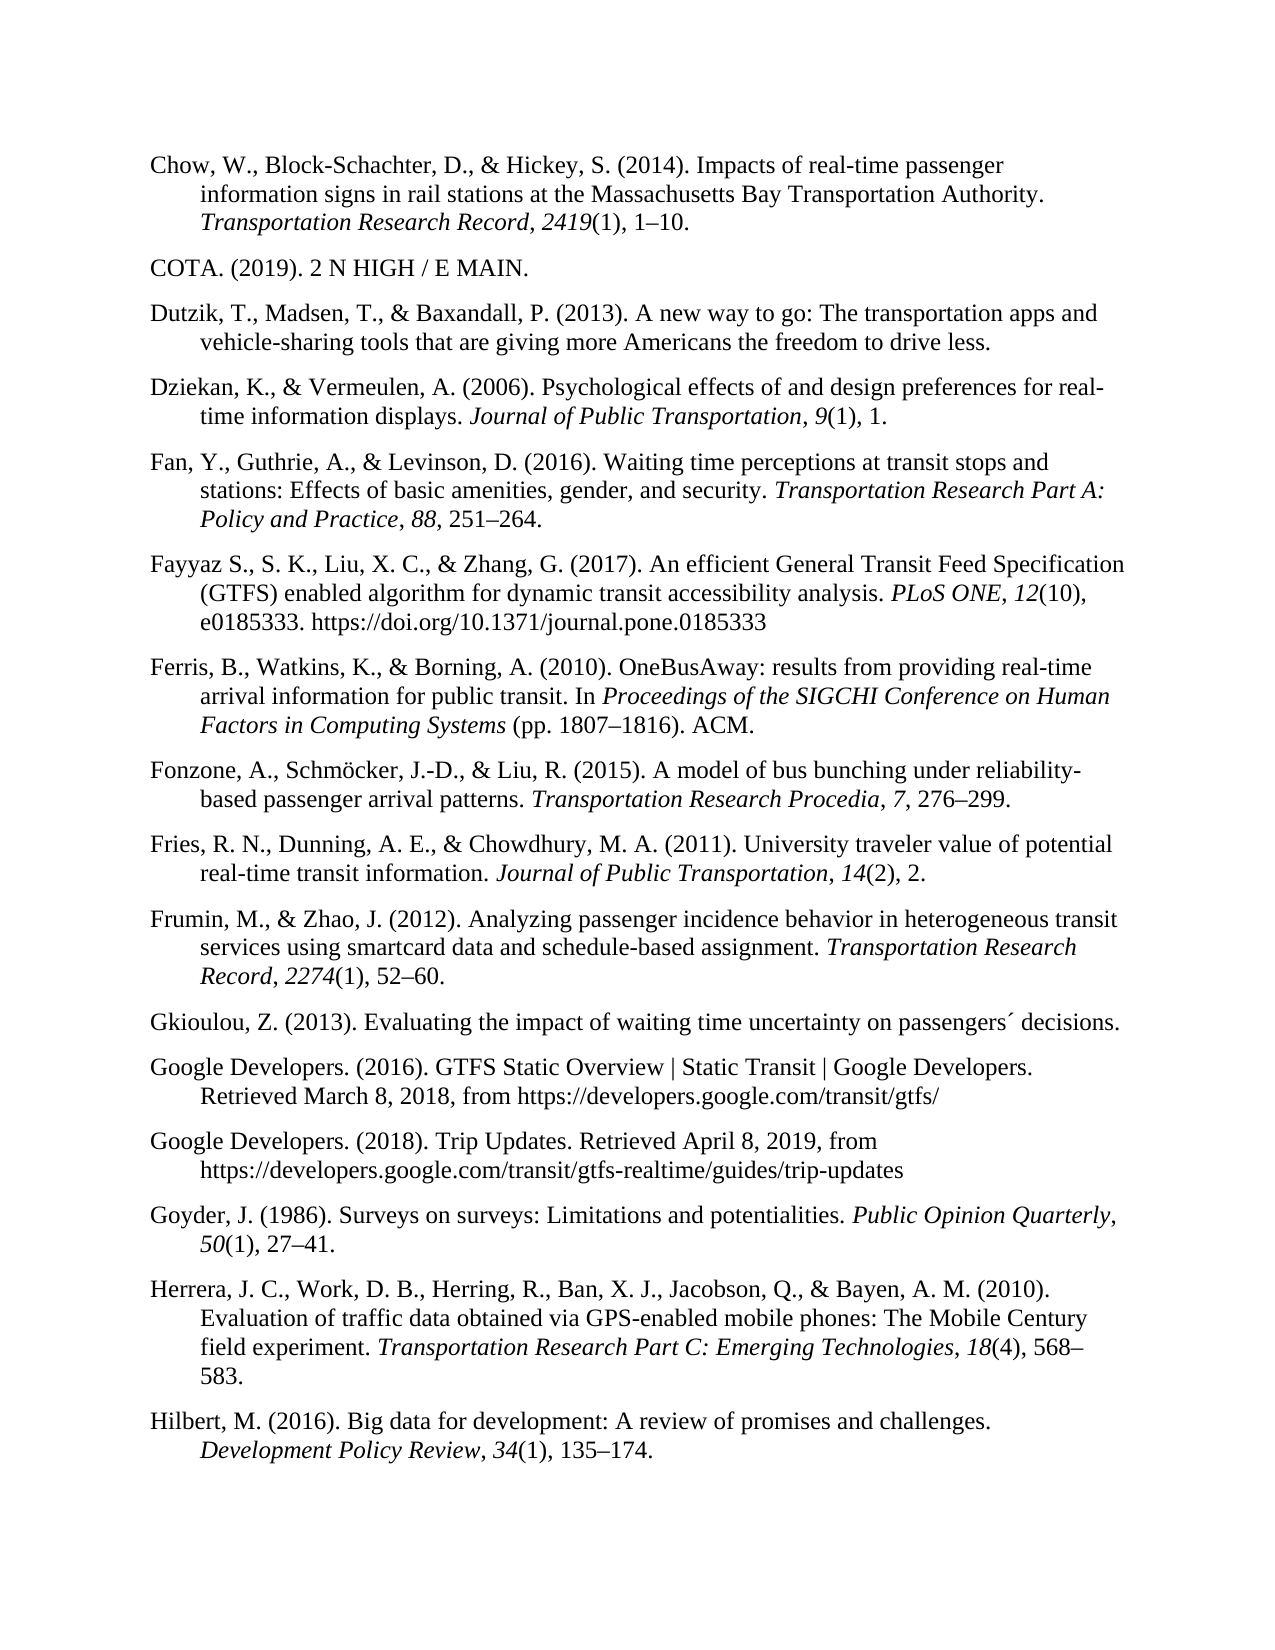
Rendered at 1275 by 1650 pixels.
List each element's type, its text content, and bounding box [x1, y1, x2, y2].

text Fan, Y., Guthrie, A., & Levinson, D. (2016). Waiting time perceptions at transit stops and stations: Effects of basic amenities, gender, and security. Transportation Research Part A: Policy and Practice, 88, 251–264. [150, 447, 1125, 533]
text Ferris, B., Watkins, K., & Borning, A. (2010). OneBusAway: results from providing real-time arrival information for public transit. In Proceedings of the SIGCHI Conference on Human Factors in Computing Systems (pp. 1807–1816). ACM. [150, 652, 1125, 739]
text Chow, W., Block-Schachter, D., & Hickey, S. (2014). Impacts of real-time passenger information signs in rail stations at the Massachusetts Bay Transportation Authority. Transportation Research Record, 2419(1), 1–10. [150, 150, 1125, 236]
text Herrera, J. C., Work, D. B., Herring, R., Ban, X. J., Jacobson, Q., & Bayen, A. M. (2010). Evaluation of traffic data obtained via GPS-enabled mobile phones: The Mobile Century field experiment. Transportation Research Part C: Emerging Technologies, 18(4), 568–583. [150, 1274, 1125, 1389]
text Gkioulou, Z. (2013). Evaluating the impact of waiting time uncertainty on passengers´ decisions. [150, 1007, 1125, 1035]
text Dziekan, K., & Vermeulen, A. (2006). Psychological effects of and design preferences for real-time information displays. Journal of Public Transportation, 9(1), 1. [150, 372, 1125, 430]
text Hilbert, M. (2016). Big data for development: A review of promises and challenges. Development Policy Review, 34(1), 135–174. [150, 1406, 1125, 1464]
text Fonzone, A., Schmöcker, J.-D., & Liu, R. (2015). A model of bus bunching under reliability-based passenger arrival patterns. Transportation Research Procedia, 7, 276–299. [150, 755, 1125, 813]
text Goyder, J. (1986). Surveys on surveys: Limitations and potentialities. Public Opinion Quarterly, 50(1), 27–41. [150, 1200, 1125, 1258]
text Fayyaz S., S. K., Liu, X. C., & Zhang, G. (2017). An efficient General Transit Feed Specification (GTFS) enabled algorithm for dynamic transit accessibility analysis. PLoS ONE, 12(10), e0185333. https://doi.org/10.1371/journal.pone.0185333 [150, 549, 1125, 636]
text COTA. (2019). 2 N HIGH / E MAIN. [150, 253, 1125, 282]
text Dutzik, T., Madsen, T., & Baxandall, P. (2013). A new way to go: The transportation apps and vehicle-sharing tools that are giving more Americans the freedom to drive less. [150, 298, 1125, 356]
text Google Developers. (2018). Trip Updates. Retrieved April 8, 2019, from https://developers.google.com/transit/gtfs-realtime/guides/trip-updates [150, 1126, 1125, 1184]
text Google Developers. (2016). GTFS Static Overview | Static Transit | Google Developers. Retrieved March 8, 2018, from https://developers.google.com/transit/gtfs/ [150, 1052, 1125, 1109]
text Fries, R. N., Dunning, A. E., & Chowdhury, M. A. (2011). University traveler value of potential real-time transit information. Journal of Public Transportation, 14(2), 2. [150, 829, 1125, 887]
text Frumin, M., & Zhao, J. (2012). Analyzing passenger incidence behavior in heterogeneous transit services using smartcard data and schedule-based assignment. Transportation Research Record, 2274(1), 52–60. [150, 904, 1125, 990]
